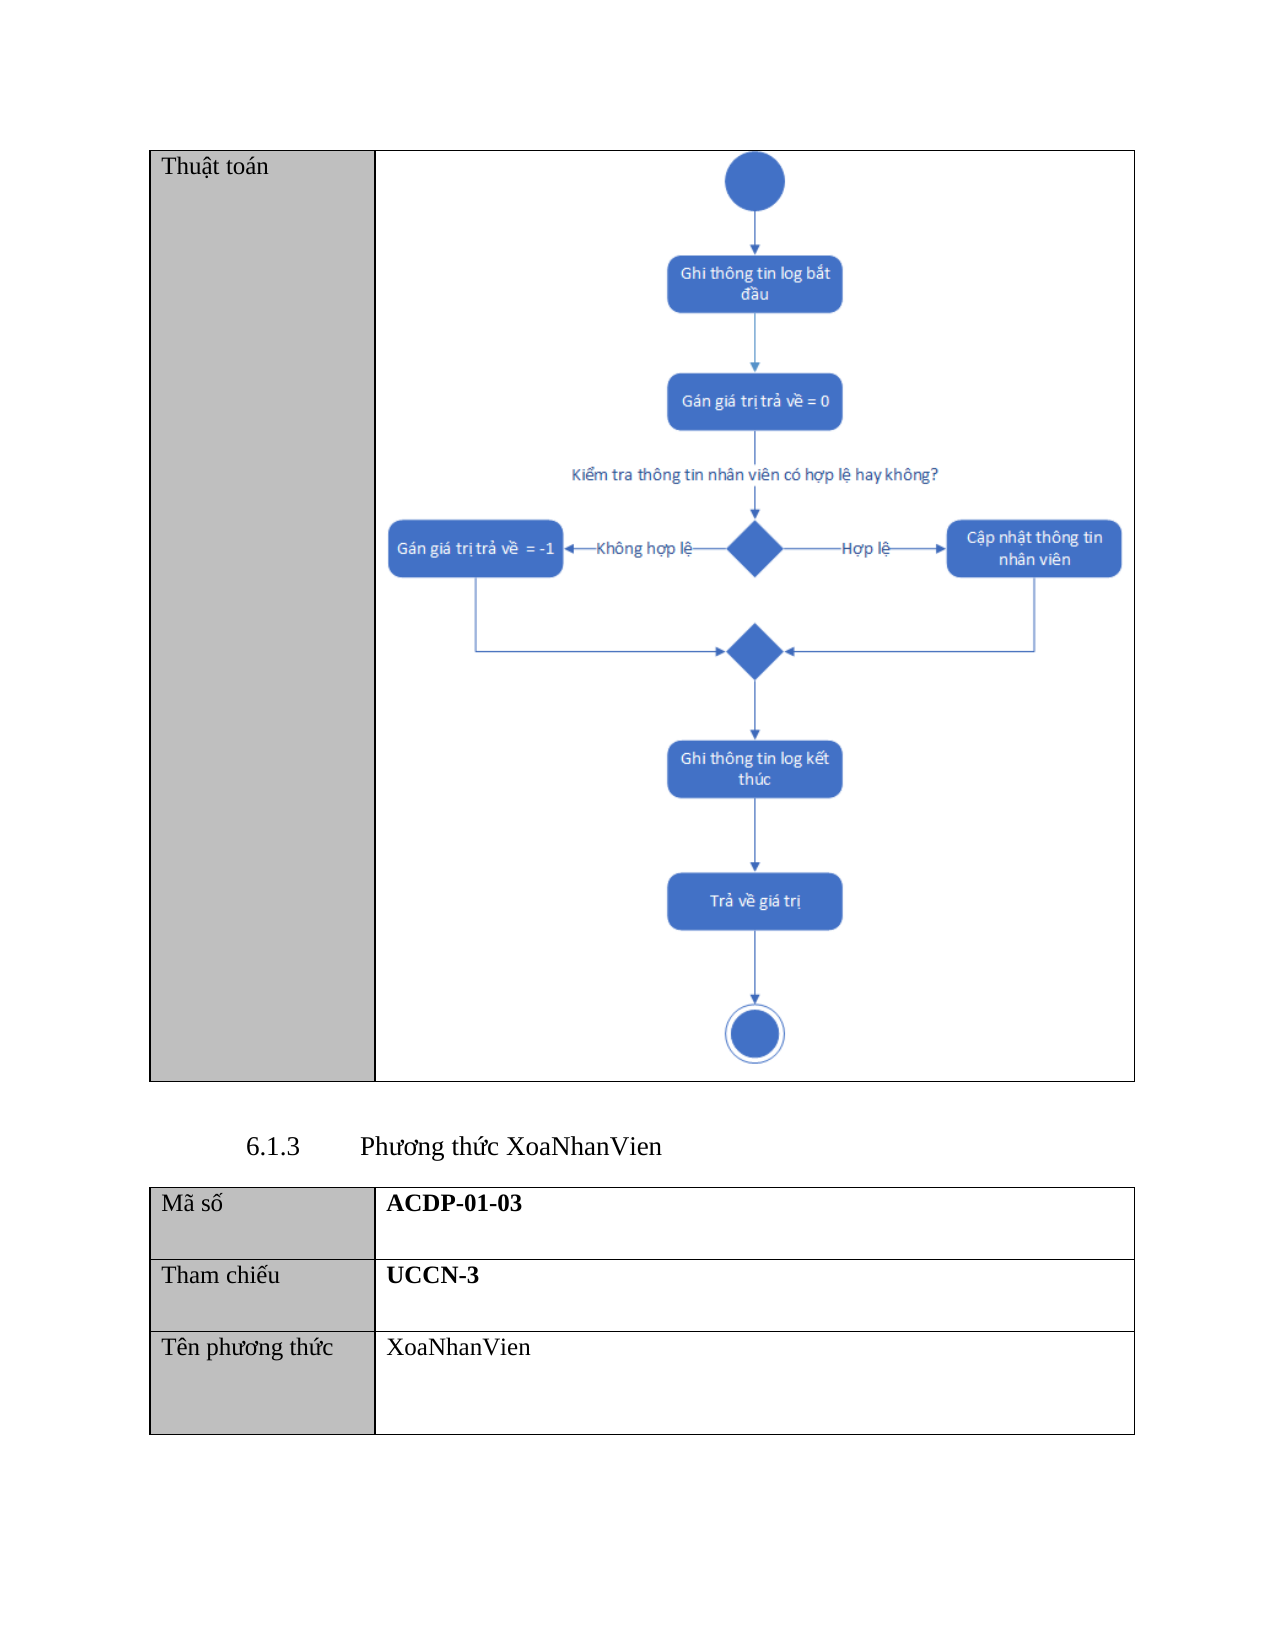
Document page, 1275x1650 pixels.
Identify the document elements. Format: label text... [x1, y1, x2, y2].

table_cell Thuật toán [151, 151, 374, 1081]
list Phương thức XoaNhanVien [300, 1131, 1125, 1162]
table_cell XoaNhanVien [376, 1332, 1134, 1434]
picture [386, 151, 1124, 1065]
table_header ACDP-01-03 [376, 1188, 1134, 1259]
table_header Mã số [151, 1188, 374, 1259]
table_cell Tham chiếu [151, 1260, 374, 1331]
table_cell [376, 151, 1134, 1081]
table_cell UCCN-3 [376, 1260, 1134, 1331]
table_cell Tên phương thức [151, 1332, 374, 1434]
